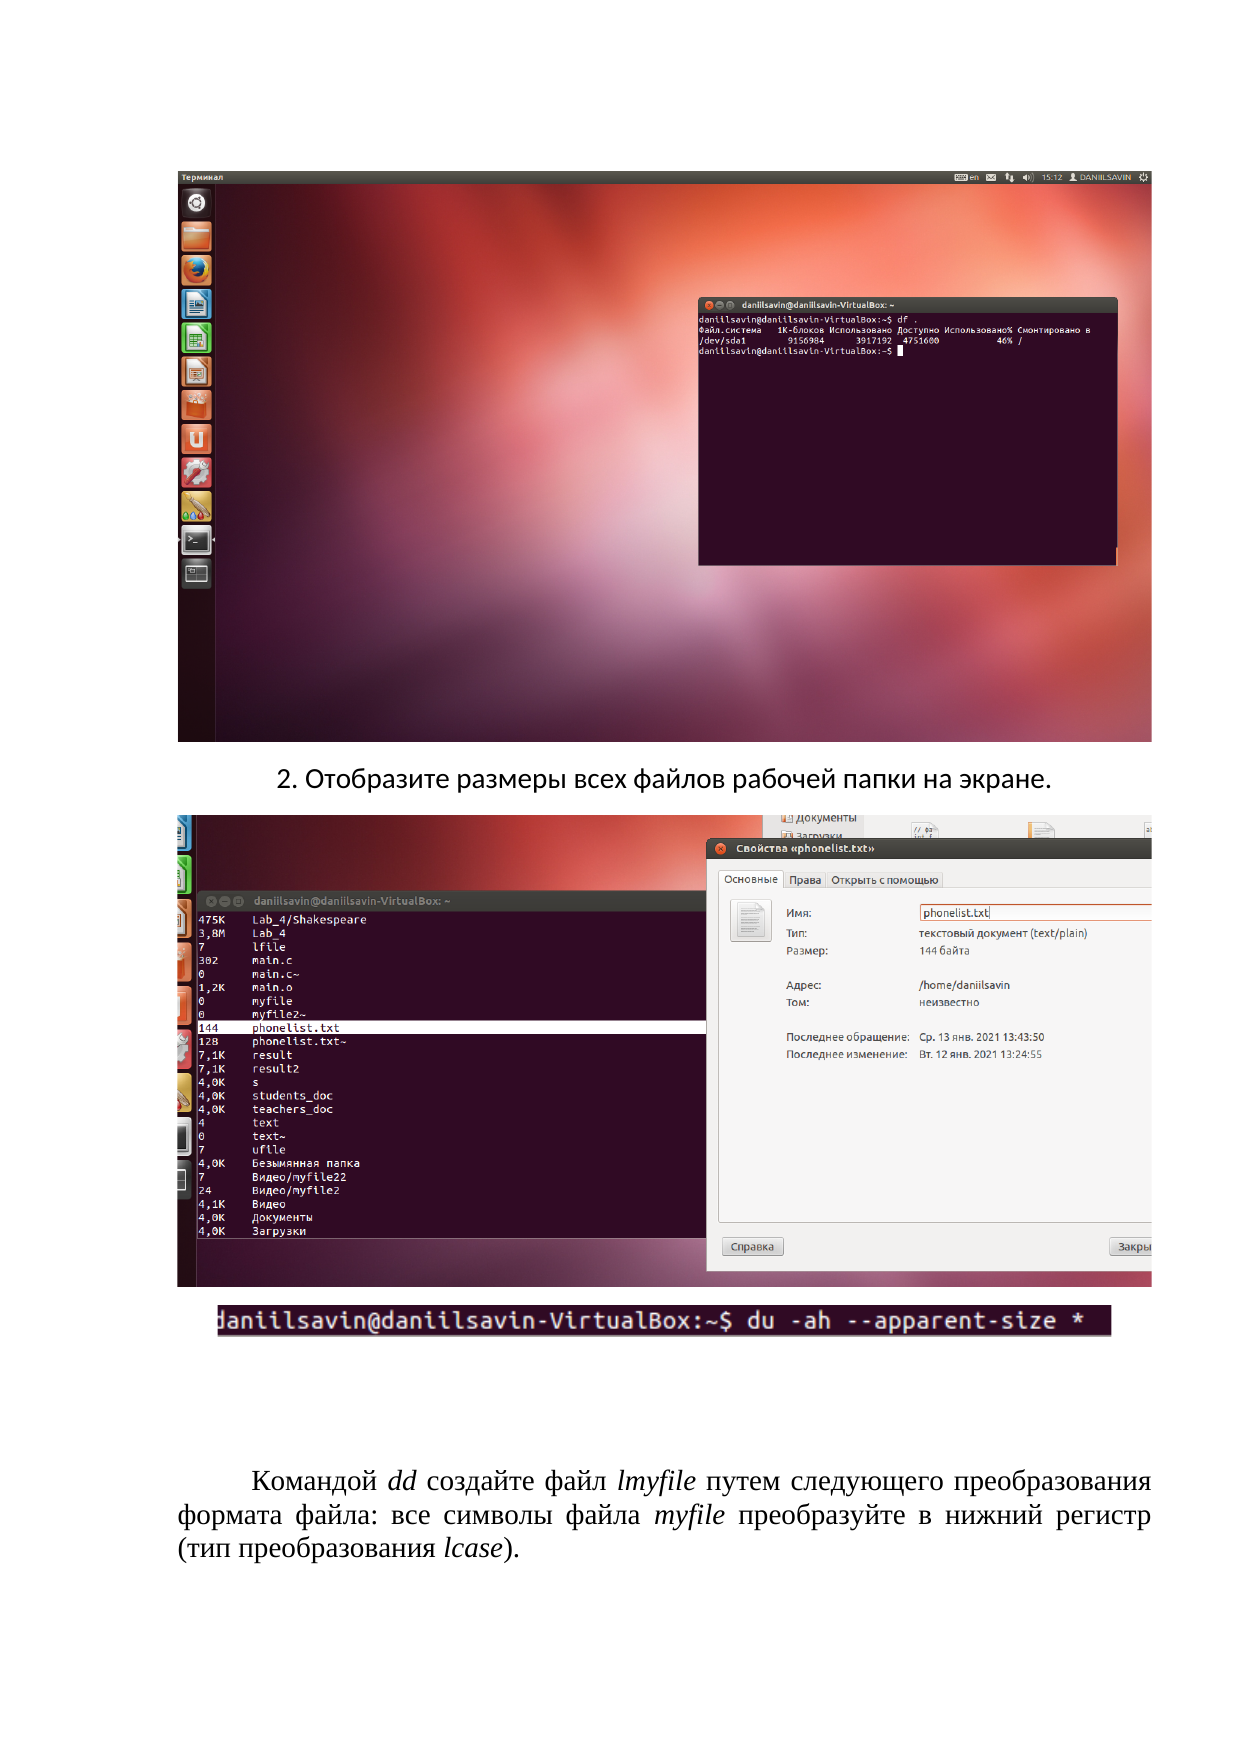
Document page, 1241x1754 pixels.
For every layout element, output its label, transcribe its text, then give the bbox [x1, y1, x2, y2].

picture [217, 1305, 1112, 1337]
picture [177, 815, 1152, 1287]
picture [177, 171, 1152, 742]
text 2. Отобразите размеры всех файлов рабочей папки на экране. [177, 761, 1152, 796]
text Командой dd создайте файл lmyfile путем следующего преобразования формата файла: все символы файла myfile преобразуйте в нижний регистр (тип преобразования lcase). [177, 1463, 1152, 1564]
